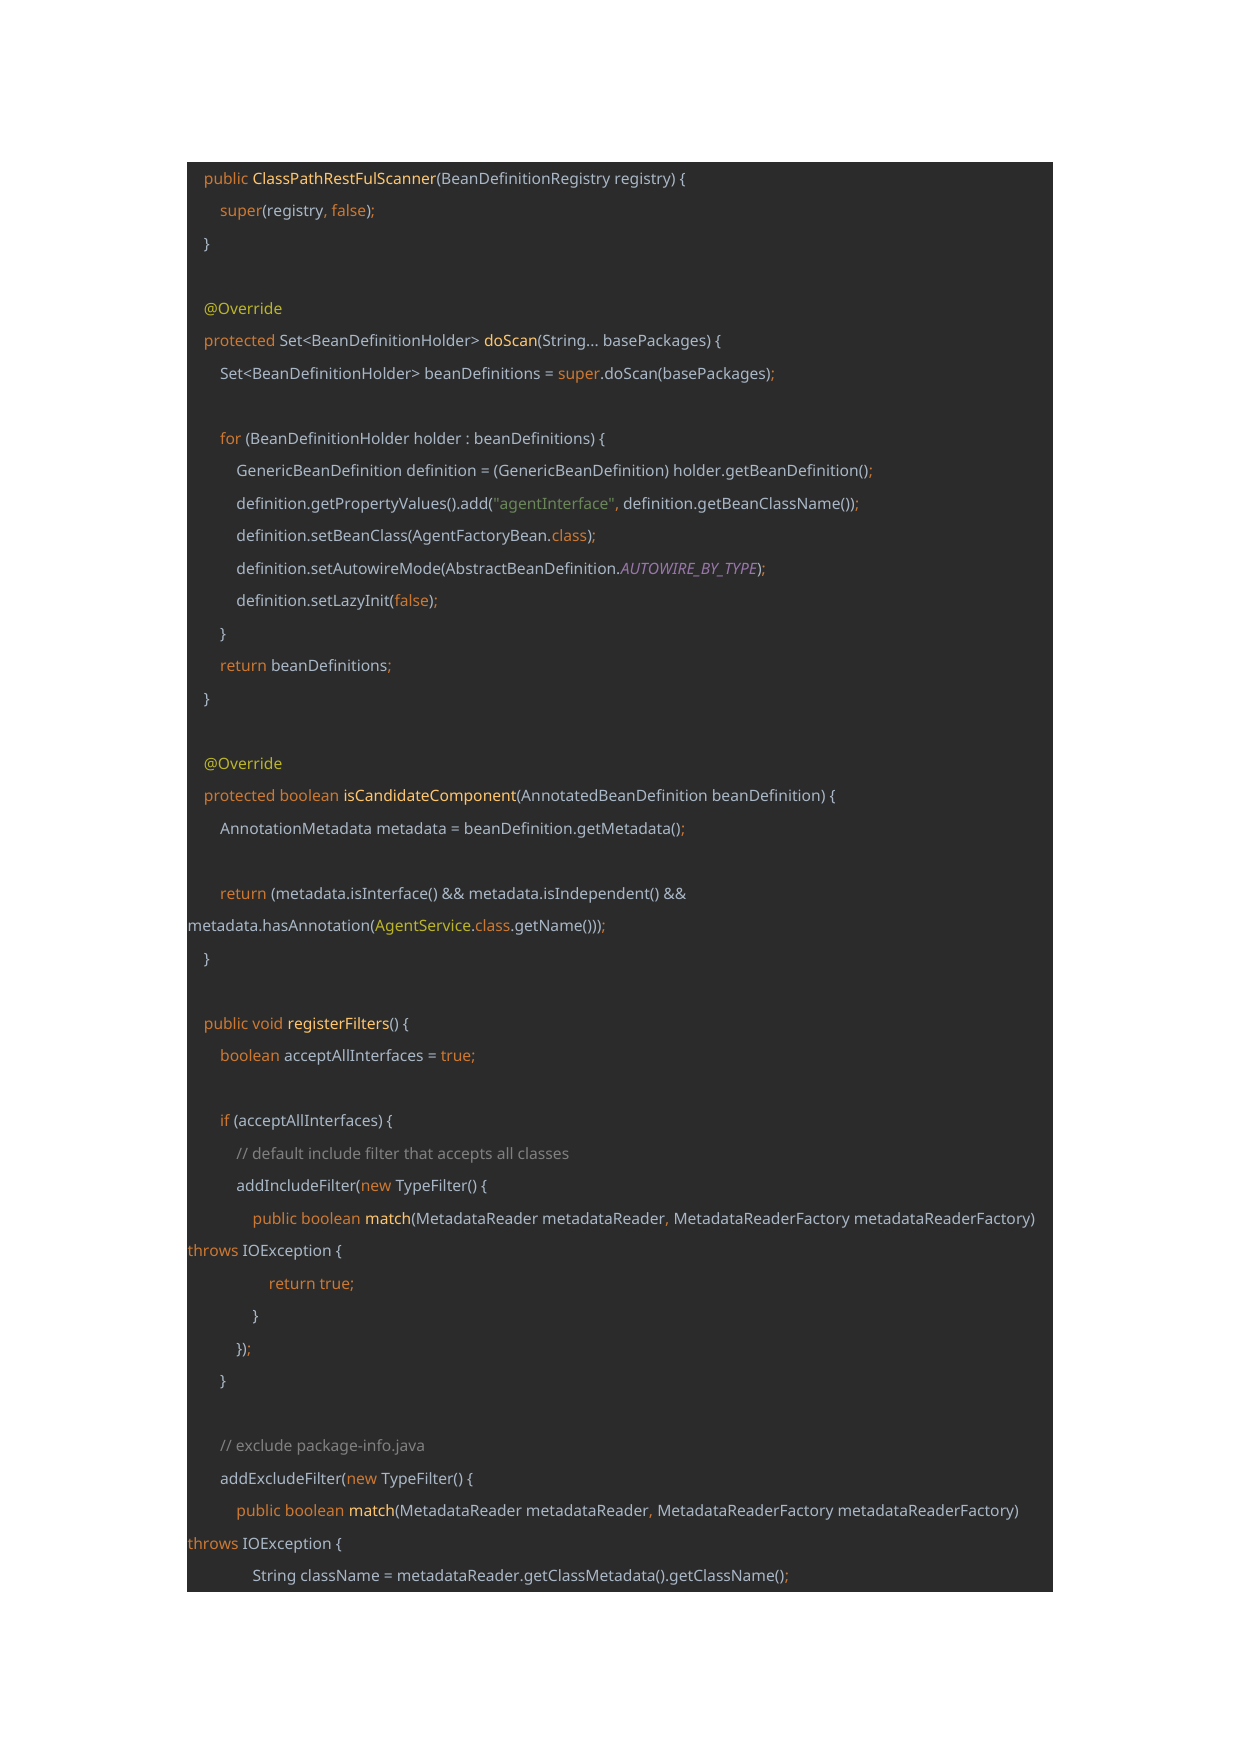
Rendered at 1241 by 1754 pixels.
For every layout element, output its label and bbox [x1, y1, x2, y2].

text [187, 162, 1053, 1592]
